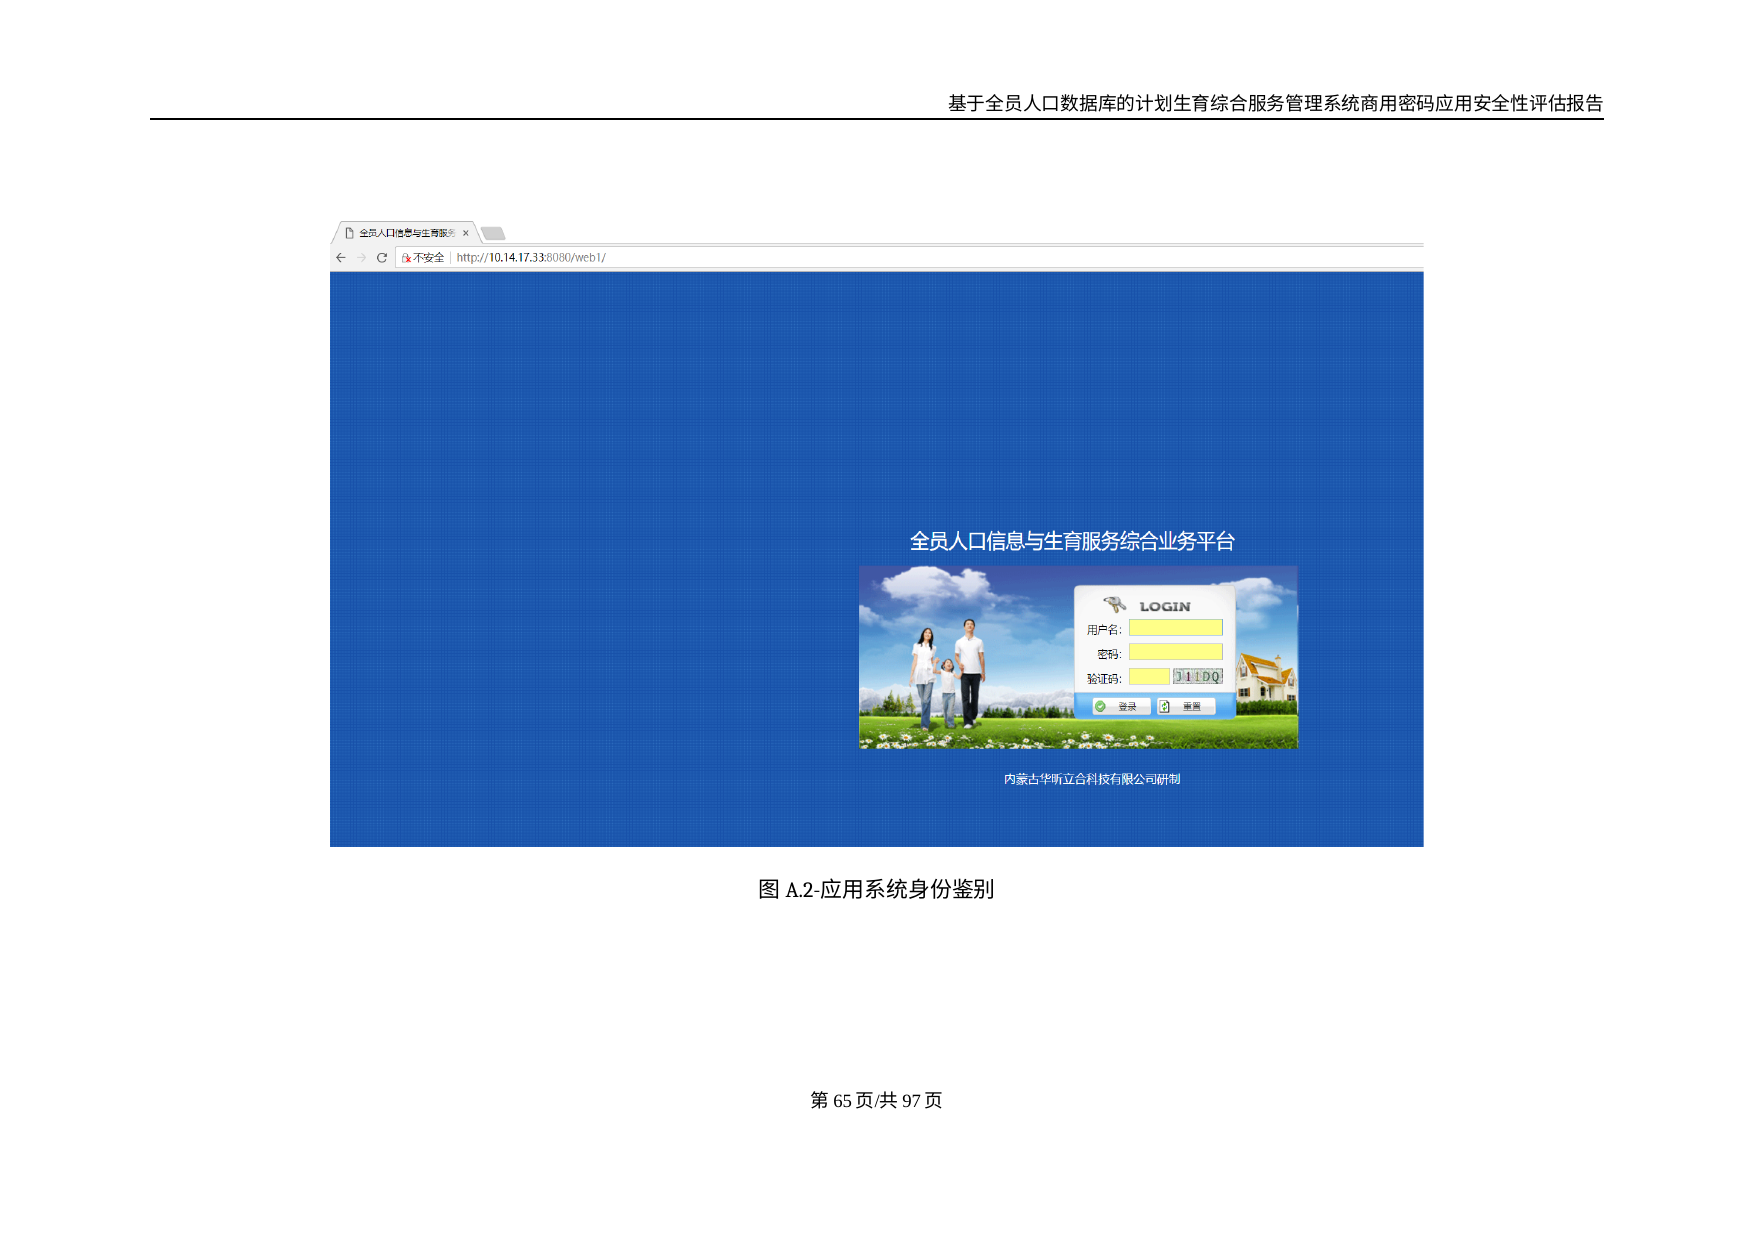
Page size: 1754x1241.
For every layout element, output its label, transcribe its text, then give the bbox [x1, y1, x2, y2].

picture [330, 221, 1424, 847]
text 图 A.2-应用系统身份鉴别 [150, 871, 1604, 905]
